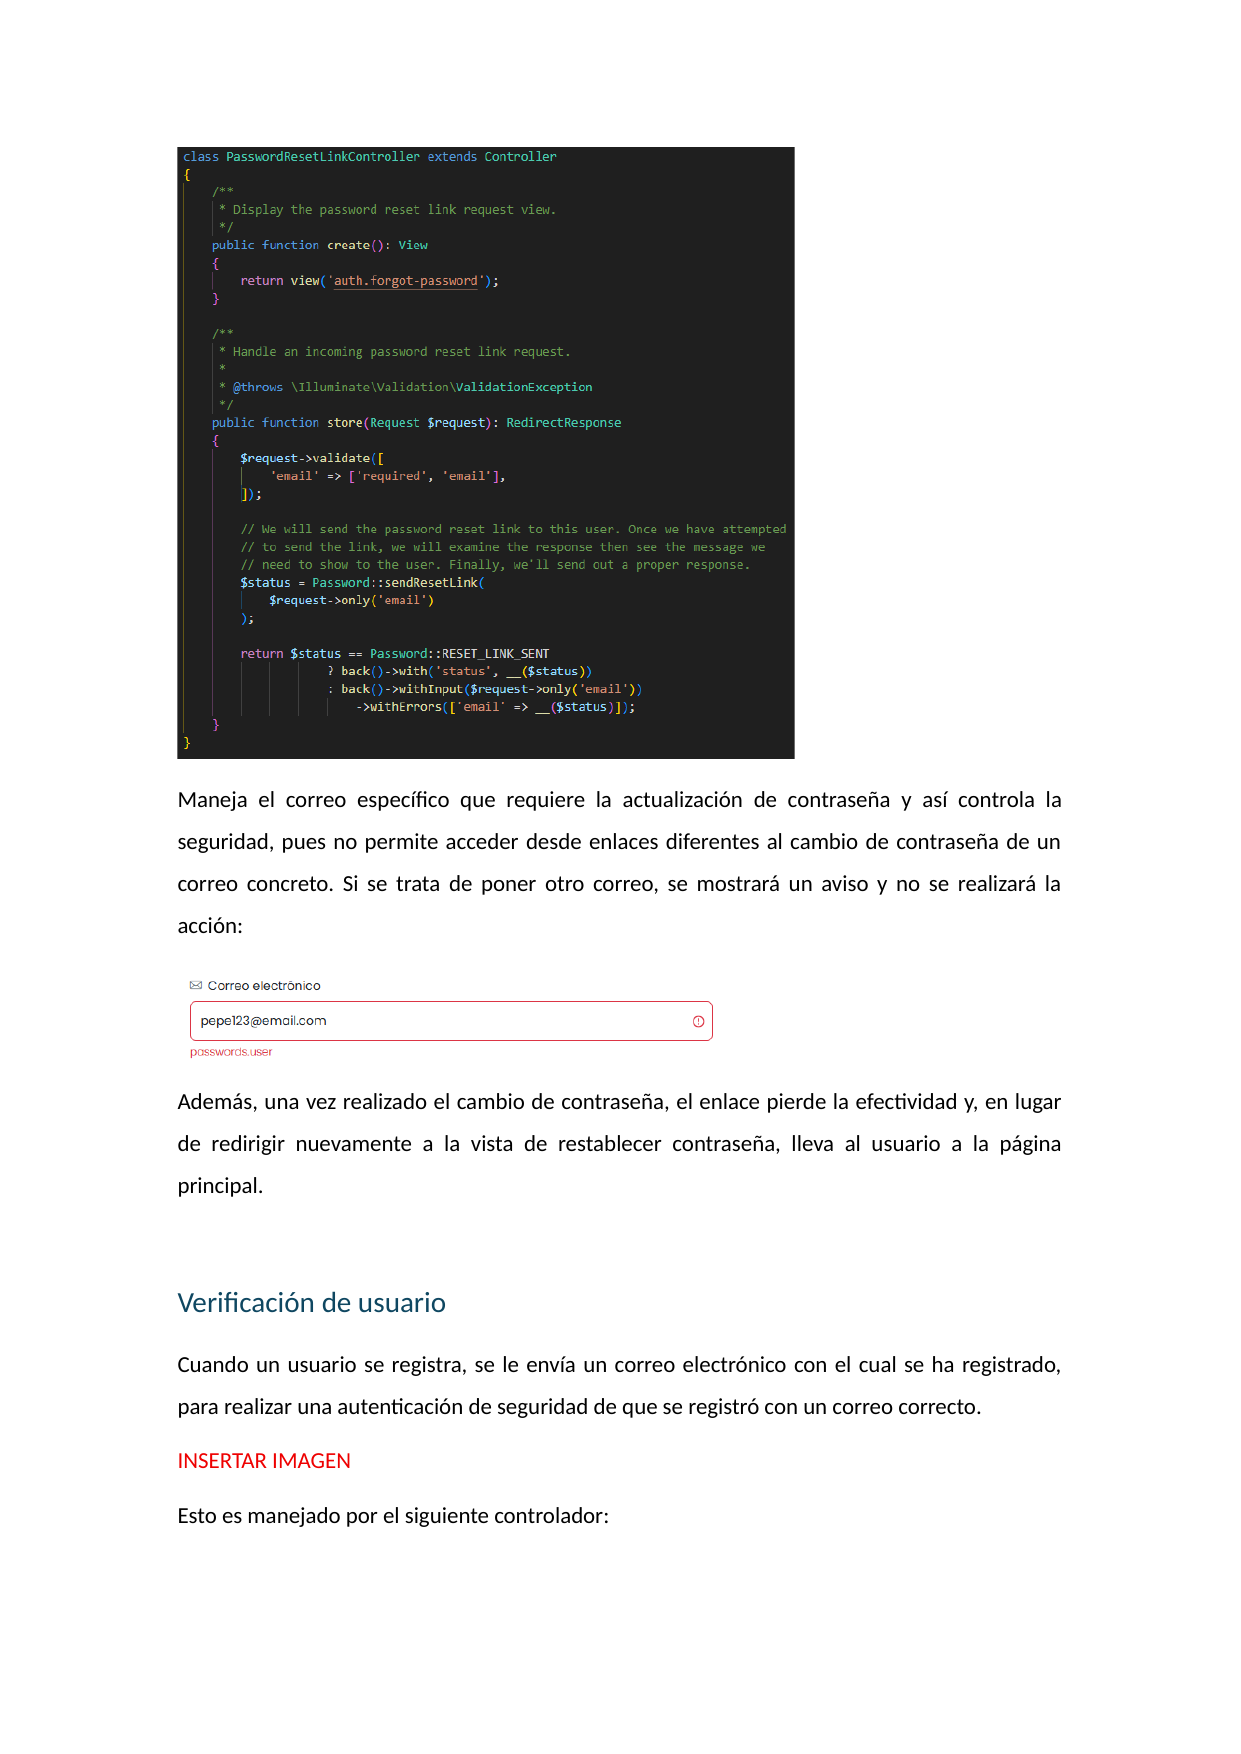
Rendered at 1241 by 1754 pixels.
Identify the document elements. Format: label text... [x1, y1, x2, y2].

text Cuando un usuario se registra, se le envía un correo electrónico con el cual se ha registrado, para realizar una autenticación de seguridad de que se registró con un correo correcto. [177, 1350, 1063, 1420]
picture [177, 965, 720, 1061]
text INSERTAR IMAGEN [177, 1446, 1063, 1474]
text Además, una vez realizado el cambio de contraseña, el enlace pierde la efectividad y, en lugar de redirigir nuevamente a la vista de restablecer contraseña, lleva al usuario a la página principal. [177, 1087, 1063, 1199]
picture [177, 147, 795, 759]
text Maneja el correo específico que requiere la actualización de contraseña y así controla la seguridad, pues no permite acceder desde enlaces diferentes al cambio de contraseña de un correo concreto. Si se trata de poner otro correo, se mostrará un aviso y no se realizará la acción: [177, 785, 1063, 939]
text Esto es manejado por el siguiente controlador: [177, 1501, 1063, 1529]
subtitle Verificación de usuario [177, 1284, 1063, 1319]
